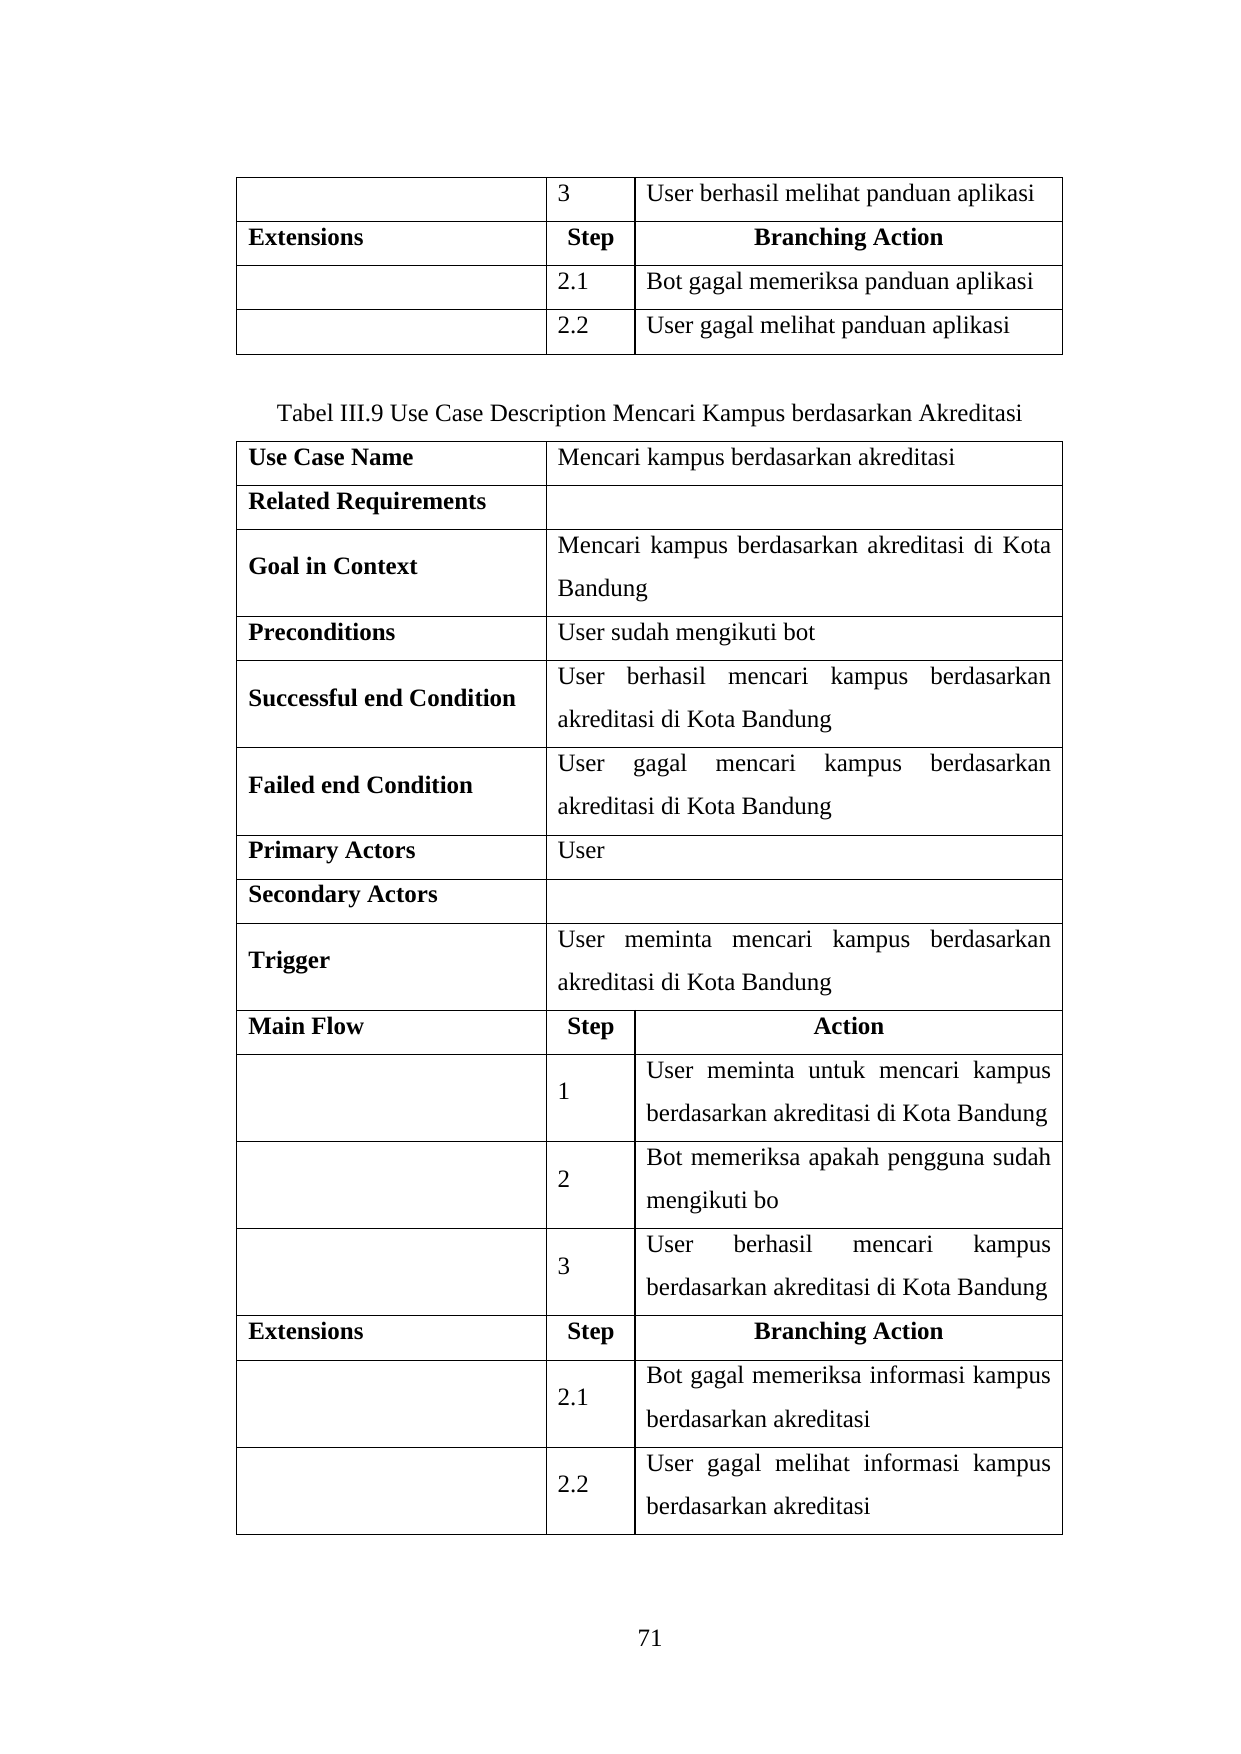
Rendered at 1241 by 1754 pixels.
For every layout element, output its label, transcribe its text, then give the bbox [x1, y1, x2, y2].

table_cell User meminta untuk mencari kampus berdasarkan akreditasi di Kota Bandung [636, 1055, 1062, 1141]
table_cell 3 [547, 1229, 634, 1315]
table_cell Successful end Condition [237, 661, 546, 747]
table_cell [547, 486, 1062, 529]
table_cell [237, 1229, 546, 1315]
table_header Use Case Name [237, 442, 546, 485]
table_cell User berhasil mencari kampus berdasarkan akreditasi di Kota Bandung [636, 1229, 1062, 1315]
table_cell Failed end Condition [237, 748, 546, 834]
text Tabel III.9 Use Case Description Mencari Kampus berdasarkan Akreditasi [236, 398, 1063, 426]
table_cell Secondary Actors [237, 880, 546, 923]
table_cell [237, 310, 546, 353]
table_cell Step [547, 1011, 634, 1054]
table_cell 3 [547, 178, 634, 221]
table_cell Preconditions [237, 617, 546, 660]
table_cell Step [547, 222, 634, 265]
table_cell Action [636, 1011, 1062, 1054]
table_cell [237, 1142, 546, 1228]
table_cell Mencari kampus berdasarkan akreditasi di Kota Bandung [547, 530, 1062, 616]
table_cell 2.1 [547, 1361, 634, 1447]
table_cell Related Requirements [237, 486, 546, 529]
table_cell User berhasil mencari kampus berdasarkan akreditasi di Kota Bandung [547, 661, 1062, 747]
table_header Mencari kampus berdasarkan akreditasi [547, 442, 1062, 485]
table_cell 2.2 [547, 310, 634, 353]
table_cell Main Flow [237, 1011, 546, 1054]
table_cell User gagal melihat panduan aplikasi [636, 310, 1062, 353]
table_cell User berhasil melihat panduan aplikasi [636, 178, 1062, 221]
table_cell Extensions [237, 1316, 546, 1359]
table_cell User sudah mengikuti bot [547, 617, 1062, 660]
table_cell Bot gagal memeriksa panduan aplikasi [636, 266, 1062, 309]
table_cell 1 [547, 1055, 634, 1141]
table_cell Step [547, 1316, 634, 1359]
table_cell Branching Action [636, 1316, 1062, 1359]
table_cell [547, 880, 1062, 923]
table_cell 2.2 [547, 1448, 634, 1534]
table_cell Extensions [237, 222, 546, 265]
table_cell User meminta mencari kampus berdasarkan akreditasi di Kota Bandung [547, 924, 1062, 1010]
table_cell User [547, 836, 1062, 878]
table_cell Branching Action [636, 222, 1062, 265]
table_cell Primary Actors [237, 836, 546, 878]
table_cell 2 [547, 1142, 634, 1228]
table_cell User gagal mencari kampus berdasarkan akreditasi di Kota Bandung [547, 748, 1062, 834]
table_cell Bot memeriksa apakah pengguna sudah mengikuti bo [636, 1142, 1062, 1228]
table_cell [237, 1055, 546, 1141]
table_cell [237, 1448, 546, 1534]
table_cell 2.1 [547, 266, 634, 309]
table_cell [237, 1361, 546, 1447]
table_cell User gagal melihat informasi kampus berdasarkan akreditasi [636, 1448, 1062, 1534]
table_cell Goal in Context [237, 530, 546, 616]
table_cell [237, 266, 546, 309]
table_cell Bot gagal memeriksa informasi kampus berdasarkan akreditasi [636, 1361, 1062, 1447]
table_cell Trigger [237, 924, 546, 1010]
table_cell [237, 178, 546, 221]
